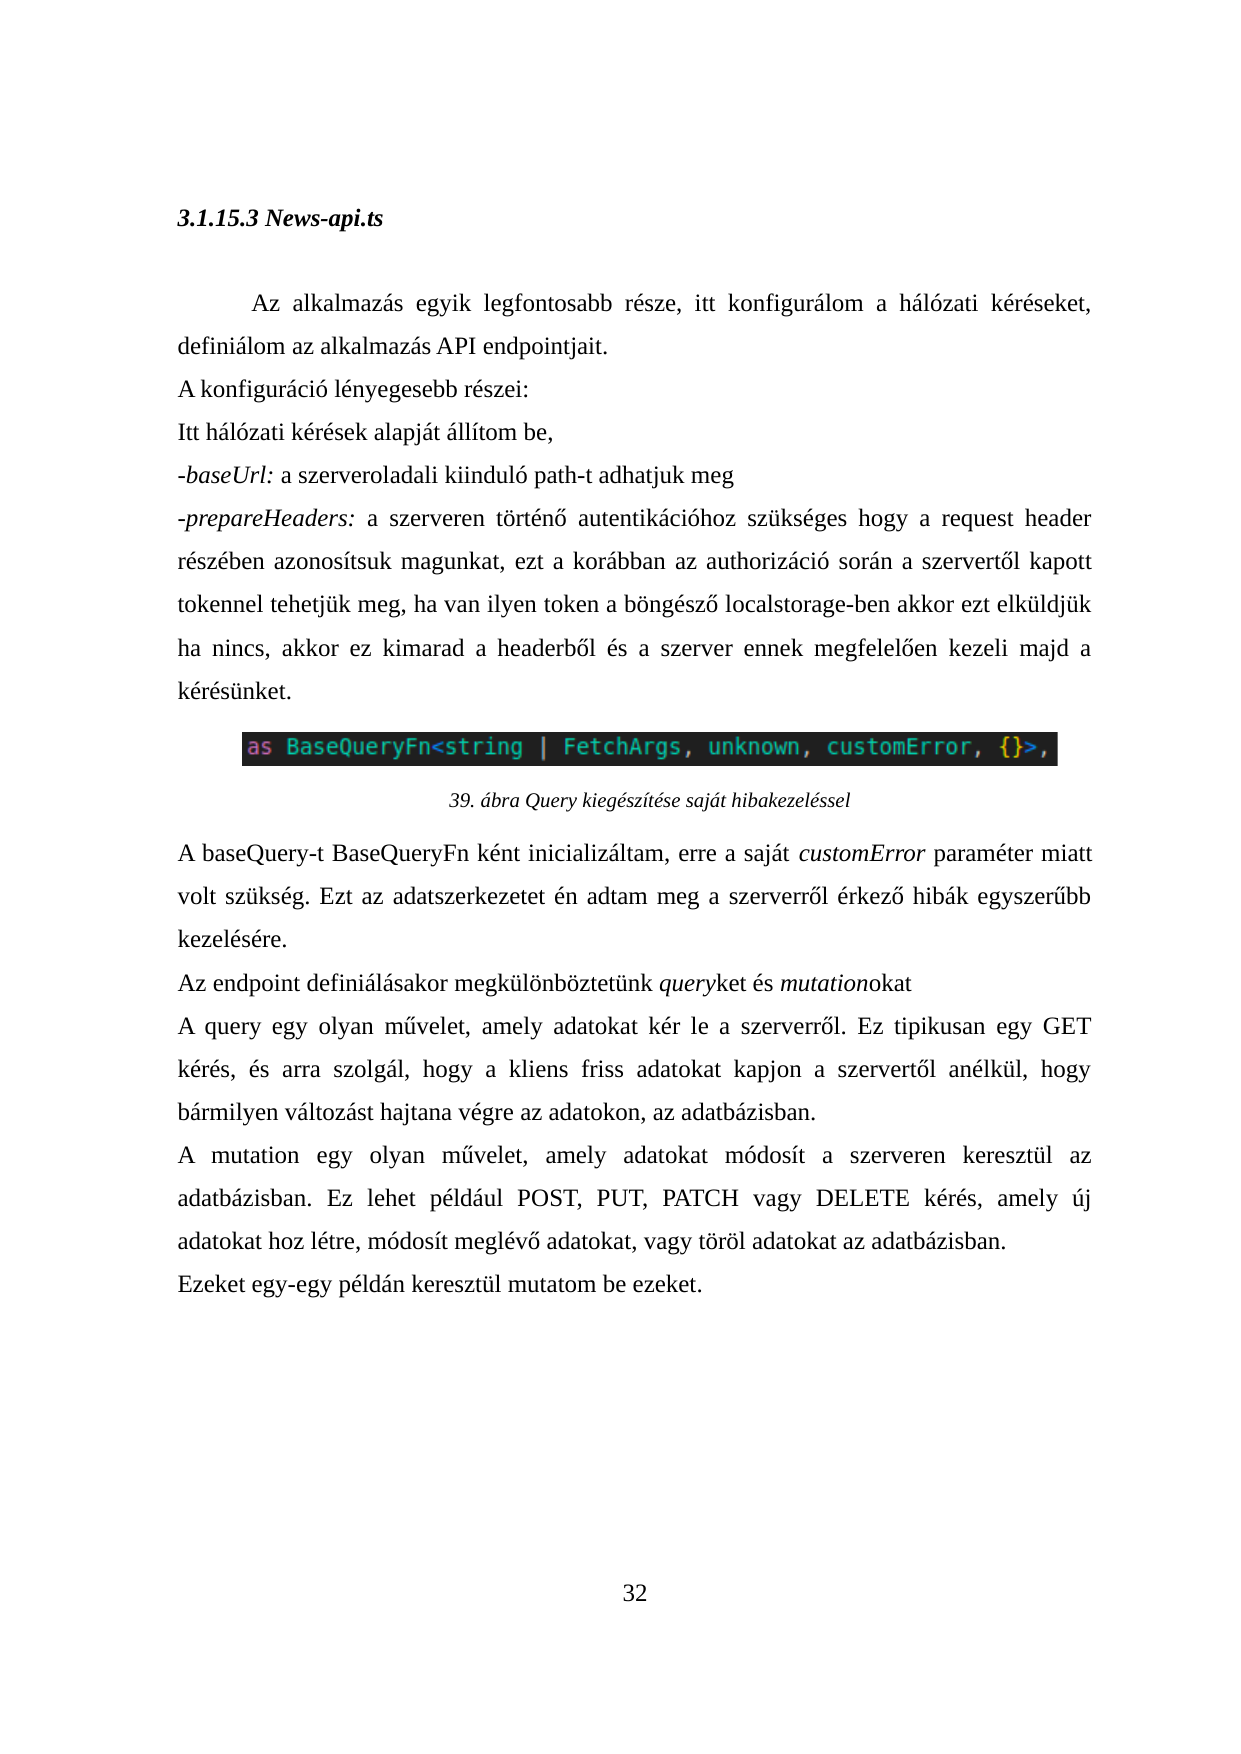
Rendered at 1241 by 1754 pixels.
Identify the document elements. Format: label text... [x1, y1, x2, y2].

subtitle 3.1.15.3 News-api.ts [177, 203, 1093, 232]
text A baseQuery-t BaseQueryFn ként inicializáltam, erre a saját customError paraméter miatt volt szükség. Ezt az adatszerkezetet én adtam meg a szerverről érkező hibák egyszerűbb kezelésére. [177, 719, 1093, 953]
text -prepareHeaders: a szerveren történő autentikációhoz szükséges hogy a request header részében azonosítsuk magunkat, ezt a korábban az authorizáció során a szervertől kapott tokennel tehetjük meg, ha van ilyen token a böngésző localstorage-ben akkor ezt elküldjük ha nincs, akkor ez kimarad a headerből és a szerver ennek megfelelően kezeli majd a kérésünket. [177, 503, 1093, 704]
text Az alkalmazás egyik legfontosabb része, itt konfigurálom a hálózati kéréseket, definiálom az alkalmazás API endpointjait. [177, 288, 1093, 359]
text A mutation egy olyan művelet, amely adatokat módosít a szerveren keresztül az adatbázisban. Ez lehet például POST, PUT, PATCH vagy DELETE kérés, amely új adatokat hoz létre, módosít meglévő adatokat, vagy töröl adatokat az adatbázisban. [177, 1140, 1093, 1255]
text A konfiguráció lényegesebb részei: [177, 374, 1093, 403]
text Itt hálózati kérések alapját állítom be, [177, 417, 1093, 446]
text A query egy olyan művelet, amely adatokat kér le a szerverről. Ez tipikusan egy GET kérés, és arra szolgál, hogy a kliens friss adatokat kapjon a szervertől anélkül, hogy bármilyen változást hajtana végre az adatokon, az adatbázisban. [177, 1011, 1093, 1126]
text Ezeket egy-egy példán keresztül mutatom be ezeket. [177, 1269, 1093, 1298]
text -baseUrl: a szerveroladali kiinduló path-t adhatjuk meg [177, 460, 1093, 489]
picture [242, 732, 1058, 766]
text Az endpoint definiálásakor megkülönböztetünk queryket és mutationokat [177, 968, 1093, 996]
